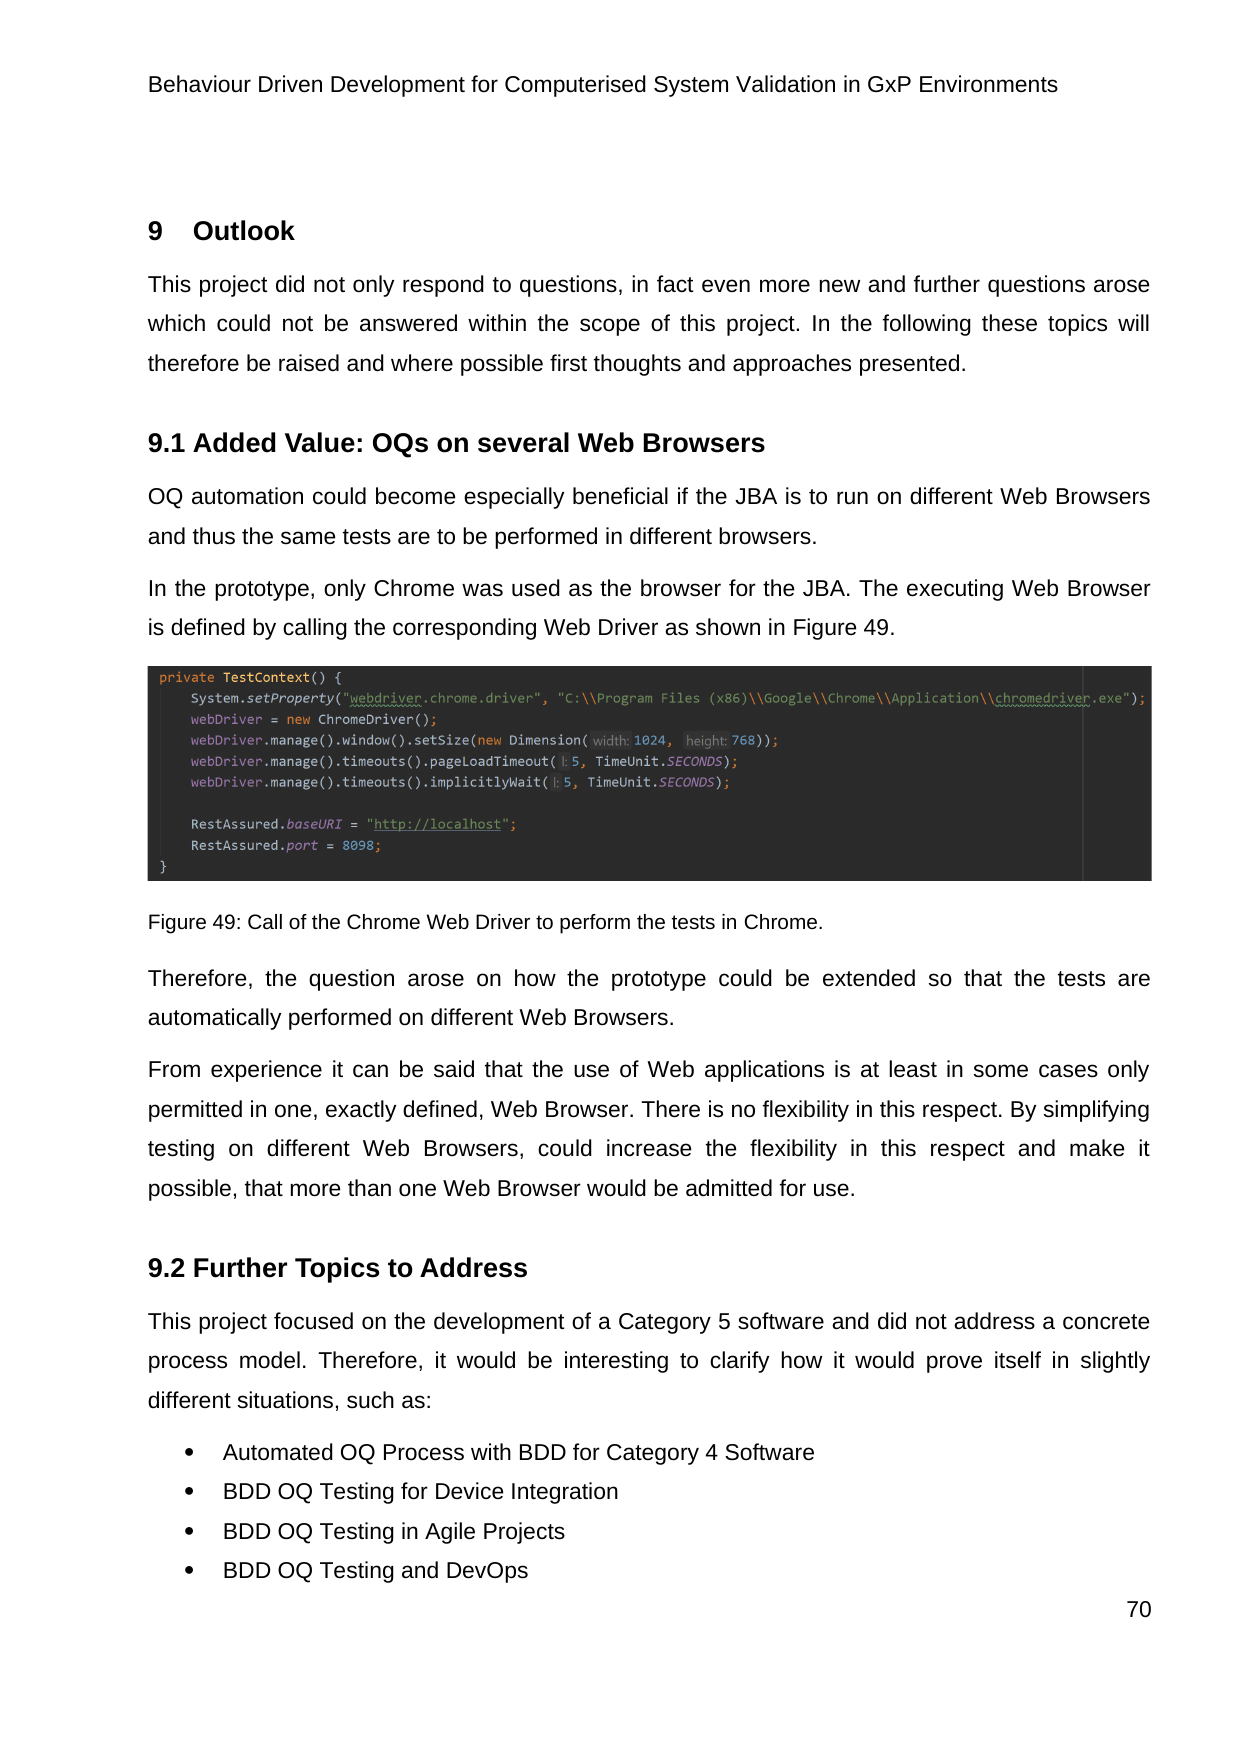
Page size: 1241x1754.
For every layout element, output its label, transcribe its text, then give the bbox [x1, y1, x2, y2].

list BDD OQ Testing in Agile Projects [185, 1518, 1152, 1544]
subtitle Added Value: OQs on several Web Browsers [148, 427, 1152, 458]
picture [147, 666, 1152, 881]
list BDD OQ Testing and DevOps [185, 1557, 1152, 1583]
text Figure 49: Call of the Chrome Web Driver to perform the tests in Chrome. [148, 906, 1152, 936]
text This project did not only respond to questions, in fact even more new and further questions arose which could not be answered within the scope of this project. In the following these topics will therefore be raised and where possible first thoughts and approaches presented. [148, 271, 1152, 376]
text From experience it can be said that the use of Web applications is at least in some cases only permitted in one, exactly defined, Web Browser. There is no flexibility in this respect. By simplifying testing on different Web Browsers, could increase the flexibility in this respect and make it possible, that more than one Web Browser would be admitted for use. [148, 1056, 1152, 1201]
subtitle Outlook [148, 215, 1152, 246]
subtitle Further Topics to Address [148, 1252, 1152, 1283]
text In the prototype, only Chrome was used as the browser for the JBA. The executing Web Browser is defined by calling the corresponding Web Driver as shown in Figure 49. [148, 574, 1152, 640]
list BDD OQ Testing for Device Integration [185, 1478, 1152, 1504]
text This project focused on the development of a Category 5 software and did not address a concrete process model. Therefore, it would be interesting to clarify how it would prove itself in slightly different situations, such as: [148, 1308, 1152, 1413]
text OQ automation could become especially beneficial if the JBA is to run on different Web Browsers and thus the same tests are to be performed in different browsers. [148, 483, 1152, 549]
list Automated OQ Process with BDD for Category 4 Software [185, 1439, 1152, 1465]
text Therefore, the question arose on how the prototype could be extended so that the tests are automatically performed on different Web Browsers. [148, 965, 1152, 1031]
